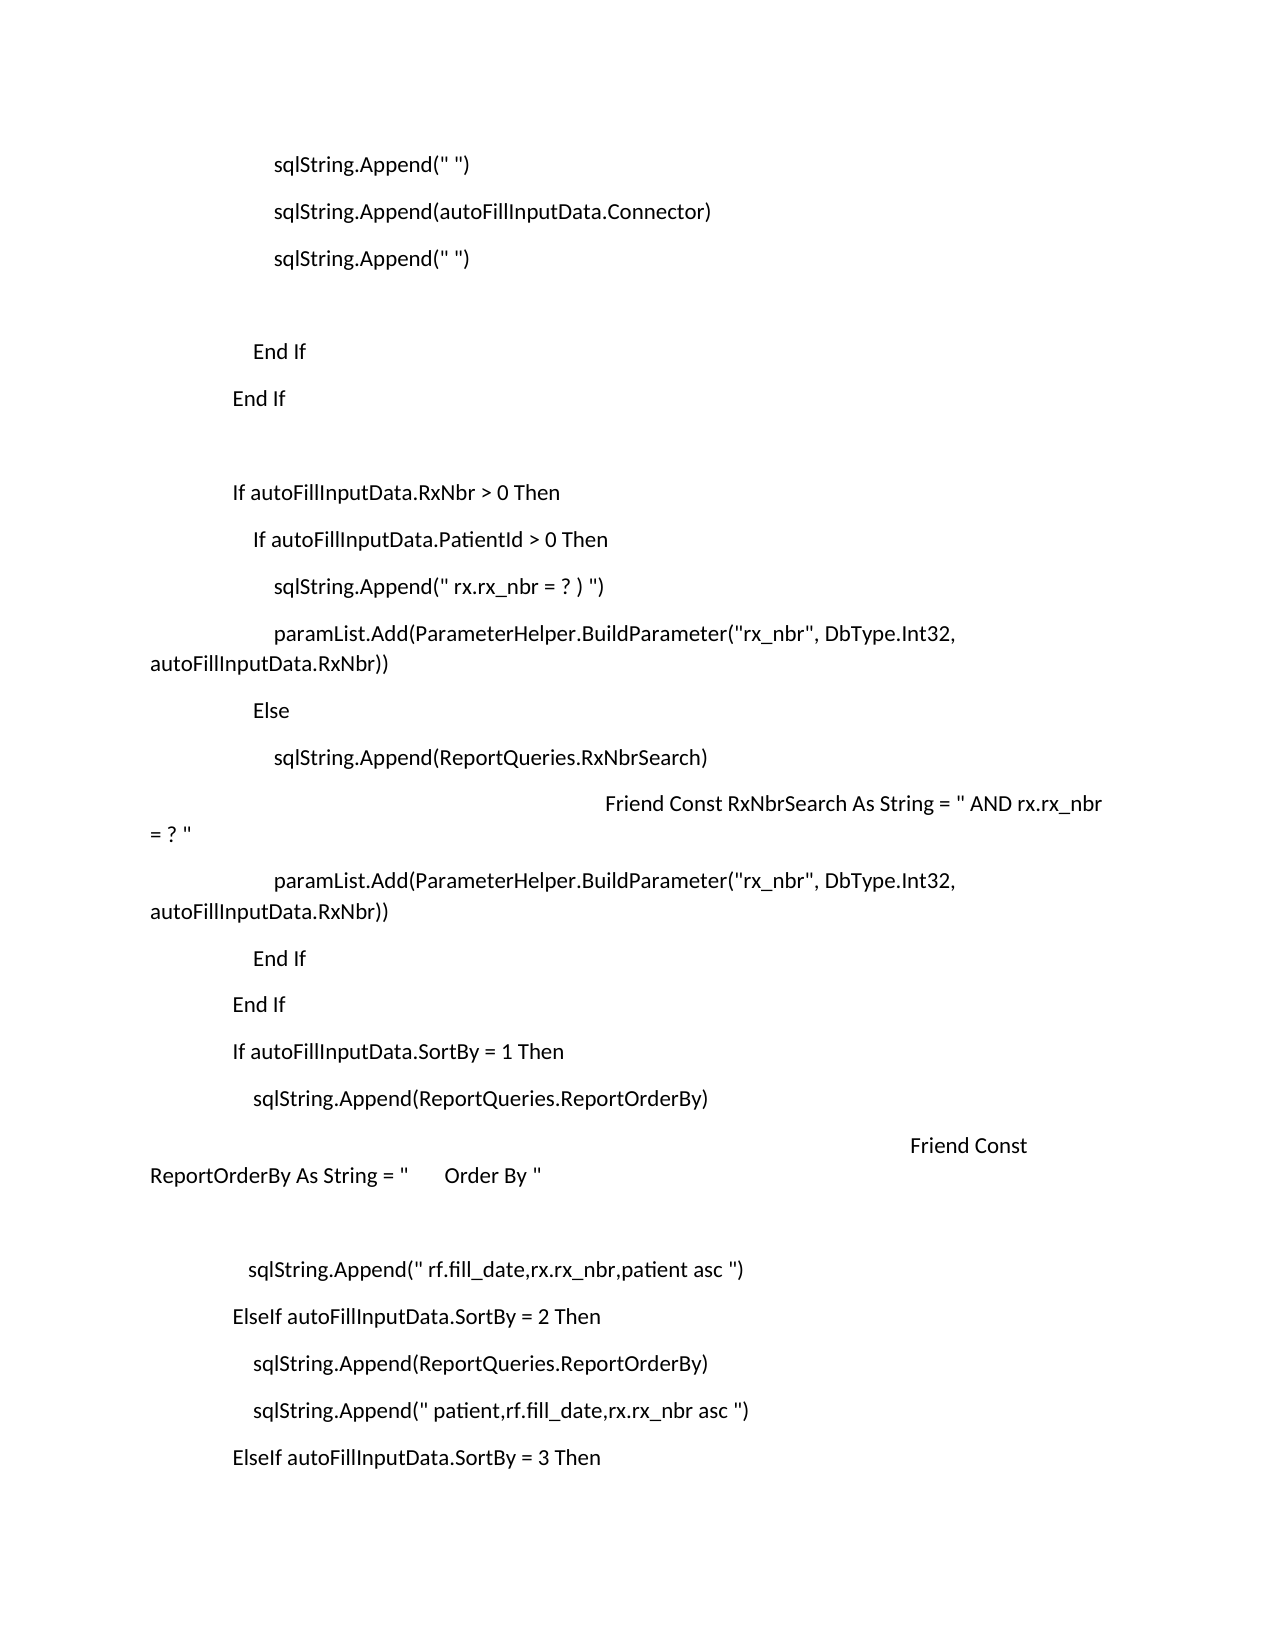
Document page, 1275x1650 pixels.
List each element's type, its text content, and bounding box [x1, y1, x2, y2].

text sqlString.Append(" rf.fill_date,rx.rx_nbr,patient asc ") [150, 1255, 1125, 1283]
text End If [150, 384, 1125, 412]
text End If [150, 337, 1125, 366]
text If autoFillInputData.RxNbr > 0 Then [150, 478, 1125, 506]
text sqlString.Append(" ") [150, 244, 1125, 272]
text If autoFillInputData.SortBy = 1 Then [150, 1037, 1125, 1066]
text If autoFillInputData.PatientId > 0 Then [150, 525, 1125, 553]
text paramList.Add(ParameterHelper.BuildParameter("rx_nbr", DbType.Int32, autoFillInputData.RxNbr)) [150, 619, 1125, 677]
text End If [150, 991, 1125, 1019]
text sqlString.Append(ReportQueries.ReportOrderBy) [150, 1084, 1125, 1112]
text sqlString.Append(" patient,rf.fill_date,rx.rx_nbr asc ") [150, 1396, 1125, 1424]
text ElseIf autoFillInputData.SortBy = 2 Then [150, 1302, 1125, 1330]
text Friend Const RxNbrSearch As String = " AND rx.rx_nbr = ? " [150, 789, 1125, 848]
text sqlString.Append(" rx.rx_nbr = ? ) ") [150, 572, 1125, 600]
text ElseIf autoFillInputData.SortBy = 3 Then [150, 1443, 1125, 1471]
text sqlString.Append(ReportQueries.RxNbrSearch) [150, 743, 1125, 771]
text sqlString.Append(" ") [150, 150, 1125, 178]
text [150, 1349, 1125, 1377]
text sqlString.Append(autoFillInputData.Connector) [150, 197, 1125, 225]
text End If [150, 944, 1125, 972]
text paramList.Add(ParameterHelper.BuildParameter("rx_nbr", DbType.Int32, autoFillInputData.RxNbr)) [150, 867, 1125, 925]
text Else [150, 696, 1125, 724]
text Friend Const ReportOrderBy As String = " Order By " [150, 1131, 1125, 1189]
